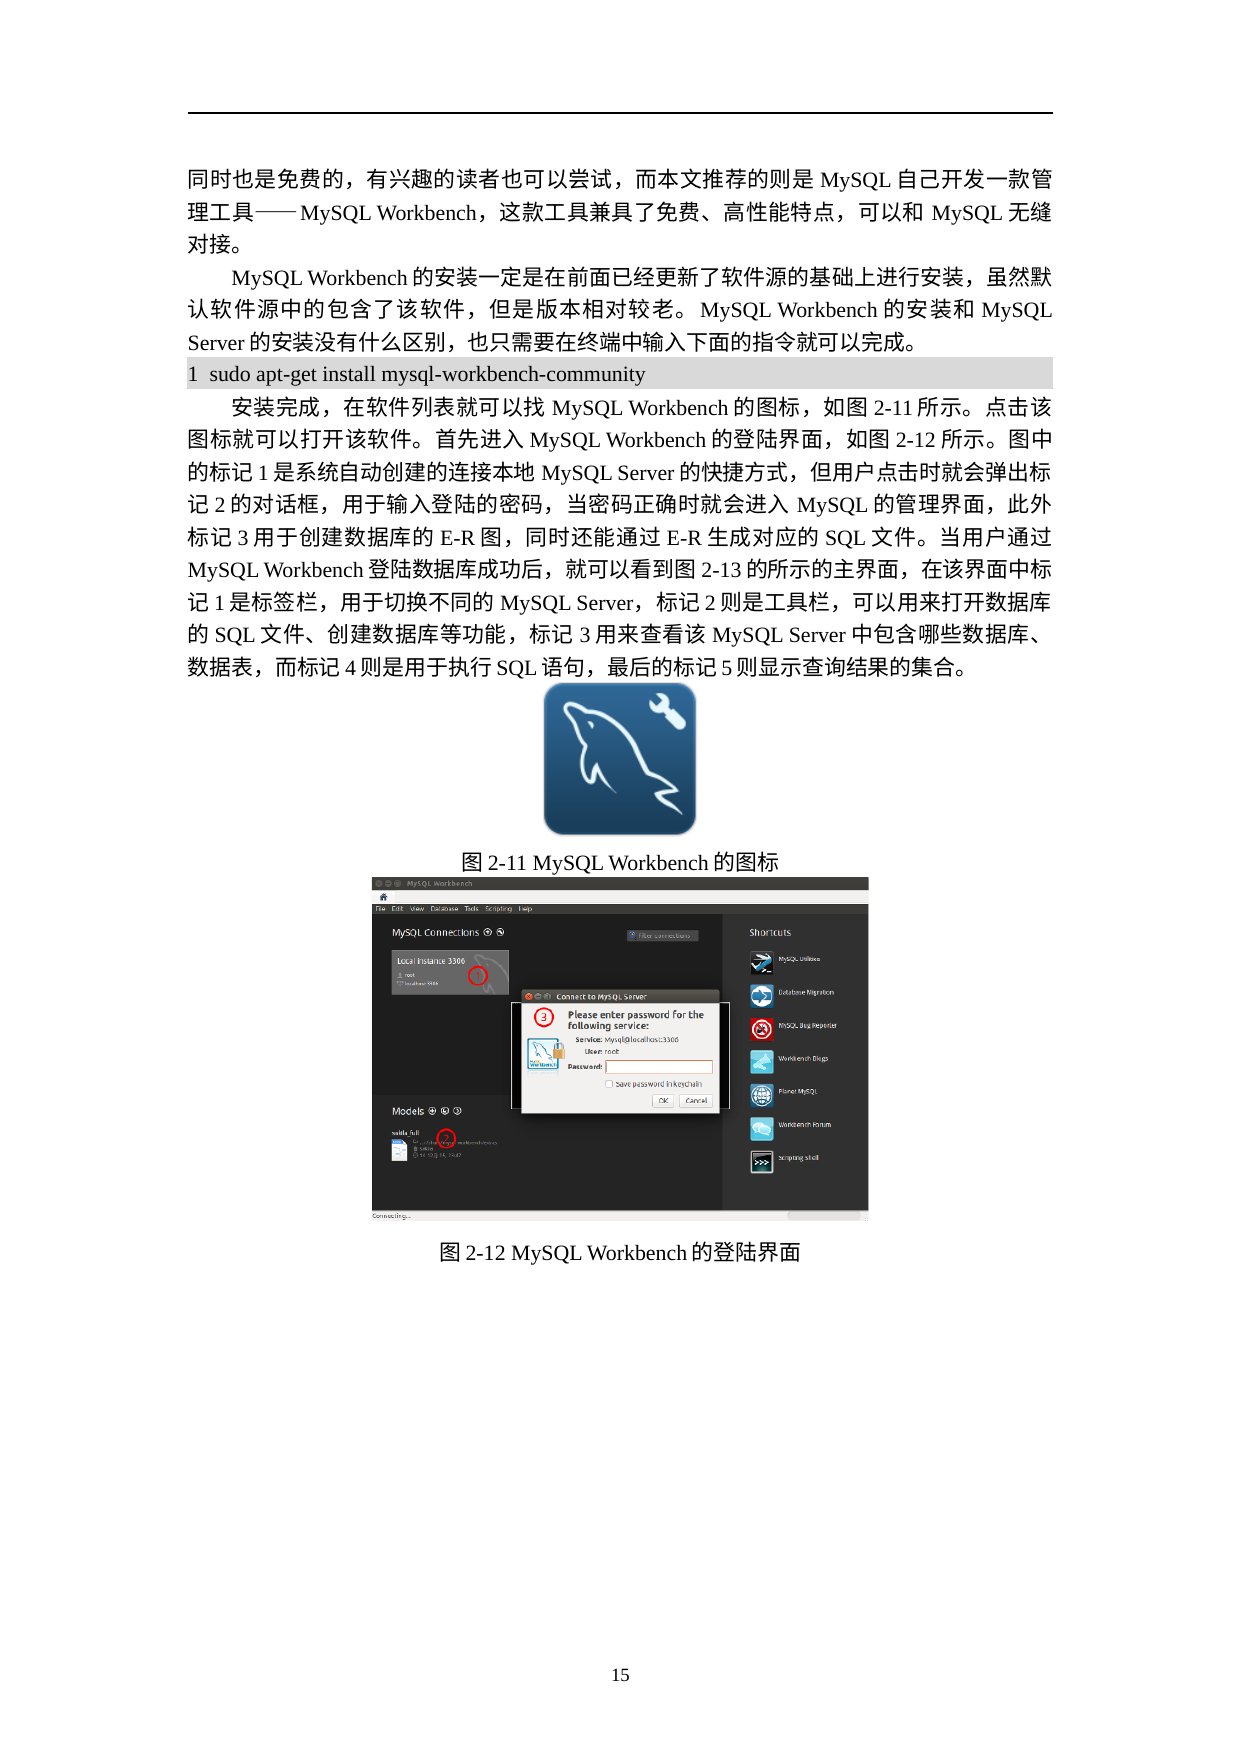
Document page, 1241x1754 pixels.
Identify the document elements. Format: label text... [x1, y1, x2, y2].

text 图2-11 MySQL Workbench的图标 [187, 844, 1053, 877]
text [187, 162, 1053, 259]
text 图2-12 MySQL Workbench的登陆界面 [187, 1234, 1053, 1267]
text MySQL Workbench的安装一定是在前面已经更新了软件源的基础上进行安装，虽然默认软件源中的包含了该软件，但是版本相对较老。MySQL Workbench的安装和MySQL Server的安装没有什么区别，也只需要在终端中输入下面的指令就可以完成。 [187, 259, 1053, 357]
picture [371, 877, 869, 1221]
picture [542, 682, 698, 837]
text 安装完成，在软件列表就可以找MySQL Workbench的图标，如图2-11所示。点击该图标就可以打开该软件。首先进入MySQL Workbench的登陆界面，如图2-12所示。图中的标记1是系统自动创建的连接本地MySQL Server的快捷方式，但用户点击时就会弹出标记2的对话框，用于输入登陆的密码，当密码正确时就会进入MySQL的管理界面，此外标记3用于创建数据库的E-R图，同时还能通过E-R生成对应的SQL文件。当用户通过MySQL Workbench登陆数据库成功后，就可以看到图2-13的所示的主界面，在该界面中标记1是标签栏，用于切换不同的MySQL Server，标记2则是工具栏，可以用来打开数据库的SQL文件、创建数据库等功能，标记3用来查看该MySQL Server中包含哪些数据库、数据表，而标记4则是用于执行SQL语句，最后的标记5则显示查询结果的集合。 [187, 389, 1053, 682]
text 1 sudo apt-get install mysql-workbench-community [187, 357, 1053, 389]
